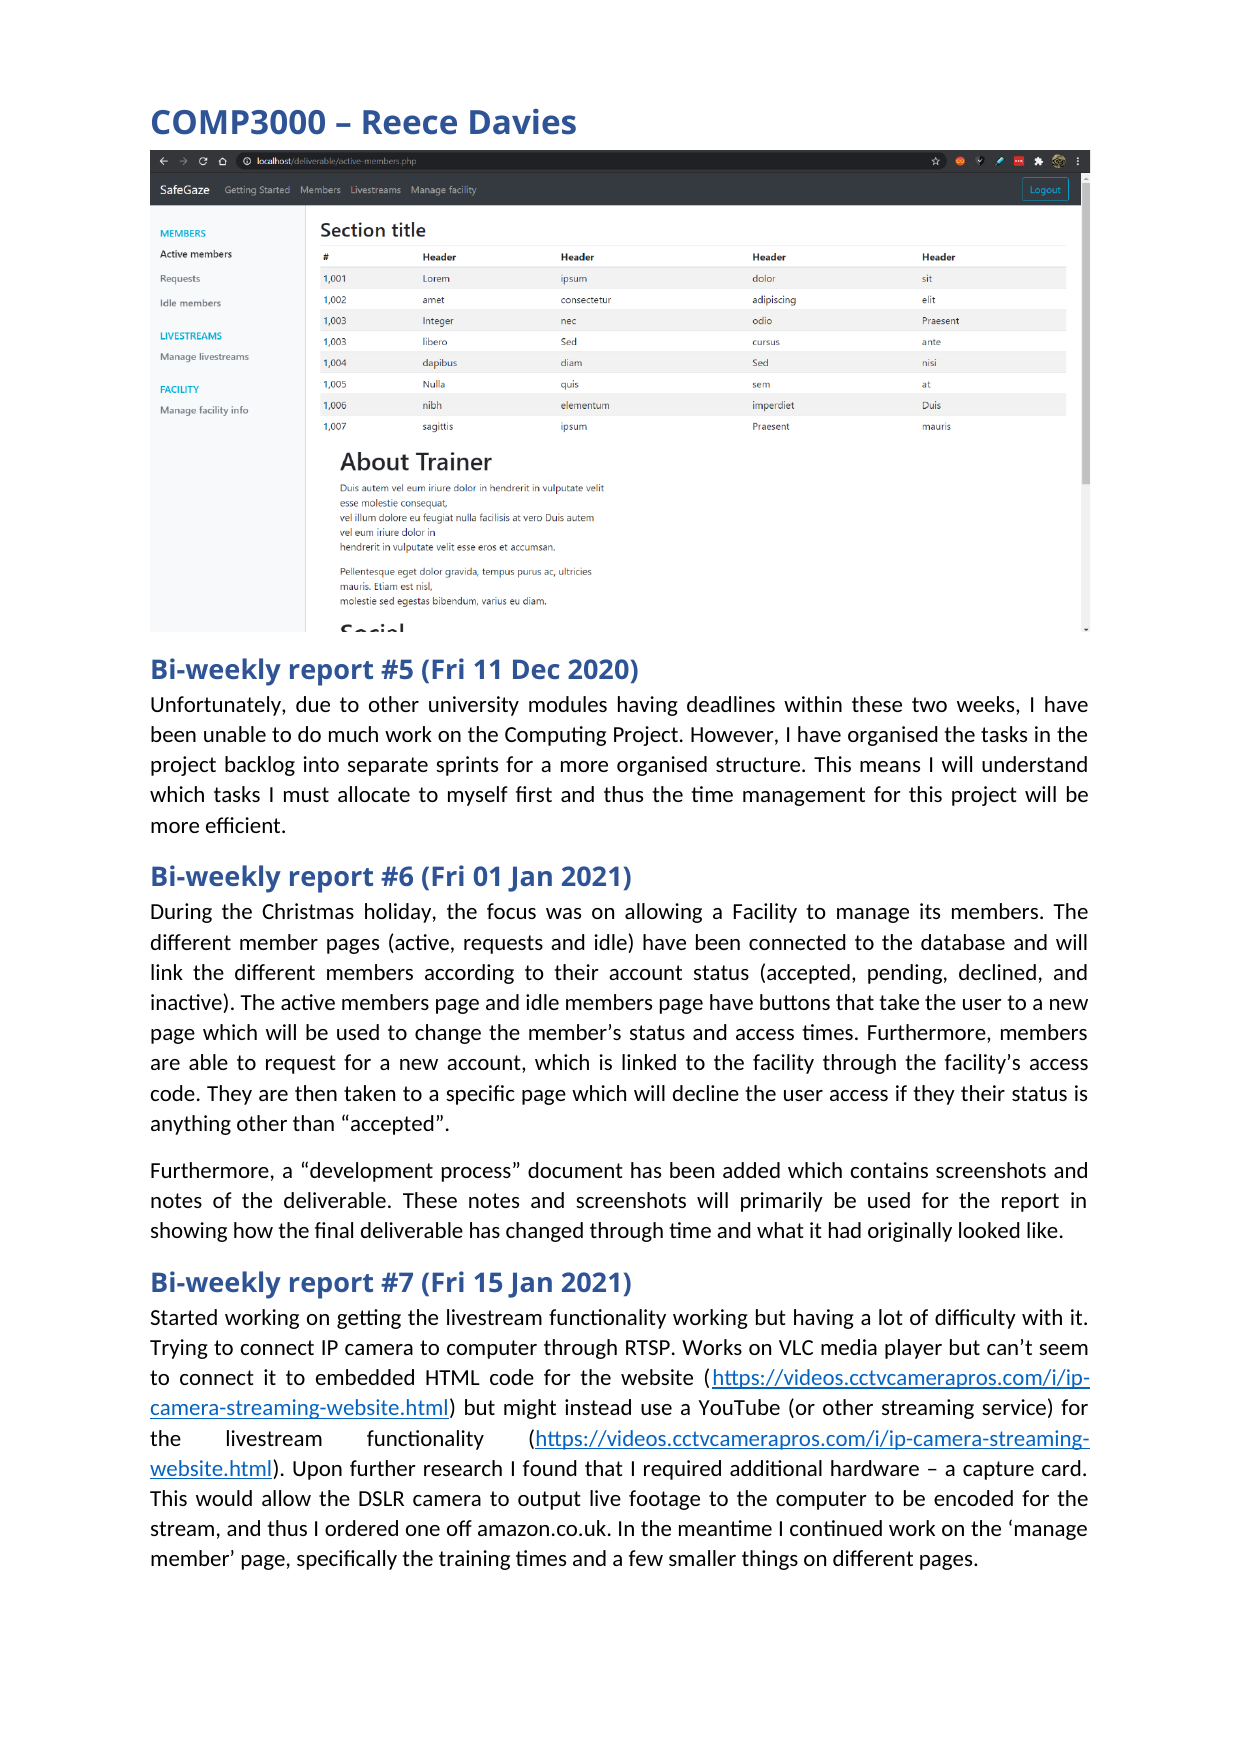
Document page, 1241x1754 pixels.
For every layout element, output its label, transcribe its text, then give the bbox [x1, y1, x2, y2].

text Unfortunately, due to other university modules having deadlines within these two weeks, I have been unable to do much work on the Computing Project. However, I have organised the tasks in the project backlog into separate sprints for a more organised structure. This means I will understand which tasks I must allocate to myself first and thus the time management for this project will be more efficient. [150, 690, 1090, 839]
subtitle Bi-weekly report #7 (Fri 15 Jan 2021) [150, 1263, 1090, 1300]
text During the Christmas holiday, the focus was on allowing a Facility to manage its members. The different member pages (active, requests and idle) have been connected to the database and will link the different members according to their account status (accepted, pending, declined, and inactive). The active members page and idle members page have buttons that take the user to a new page which will be used to change the member’s status and access times. Furthermore, members are able to request for a new account, which is linked to the facility through the facility’s access code. They are then taken to a specific page which will decline the user access if they their status is anything other than “accepted”. [150, 897, 1090, 1137]
text Started working on getting the livestream functionality working but having a lot of difficulty with it. Trying to connect IP camera to computer through RTSP. Works on VLC media player but can’t seem to connect it to embedded HTML code for the website (https://videos.cctvcamerapros.com/i/ip-camera-streaming-website.html) but might instead use a YouTube (or other streaming service) for the livestream functionality (https://videos.cctvcamerapros.com/i/ip-camera-streaming-website.html). Upon further research I found that I required additional hardware – a capture card. This would allow the DSLR camera to output live footage to the computer to be encoded for the stream, and thus I ordered one off amazon.co.uk. In the meantime I continued work on the ‘manage member’ page, specifically the training times and a few smaller things on different pages. [150, 1303, 1090, 1572]
text Furthermore, a “development process” document has been added which contains screenshots and notes of the deliverable. These notes and screenshots will primarily be used for the report in showing how the final deliverable has changed through time and what it had originally looked like. [150, 1156, 1090, 1244]
subtitle Bi-weekly report #6 (Fri 01 Jan 2021) [150, 858, 1090, 894]
picture [150, 150, 1091, 632]
subtitle Bi-weekly report #5 (Fri 11 Dec 2020) [150, 650, 1090, 687]
